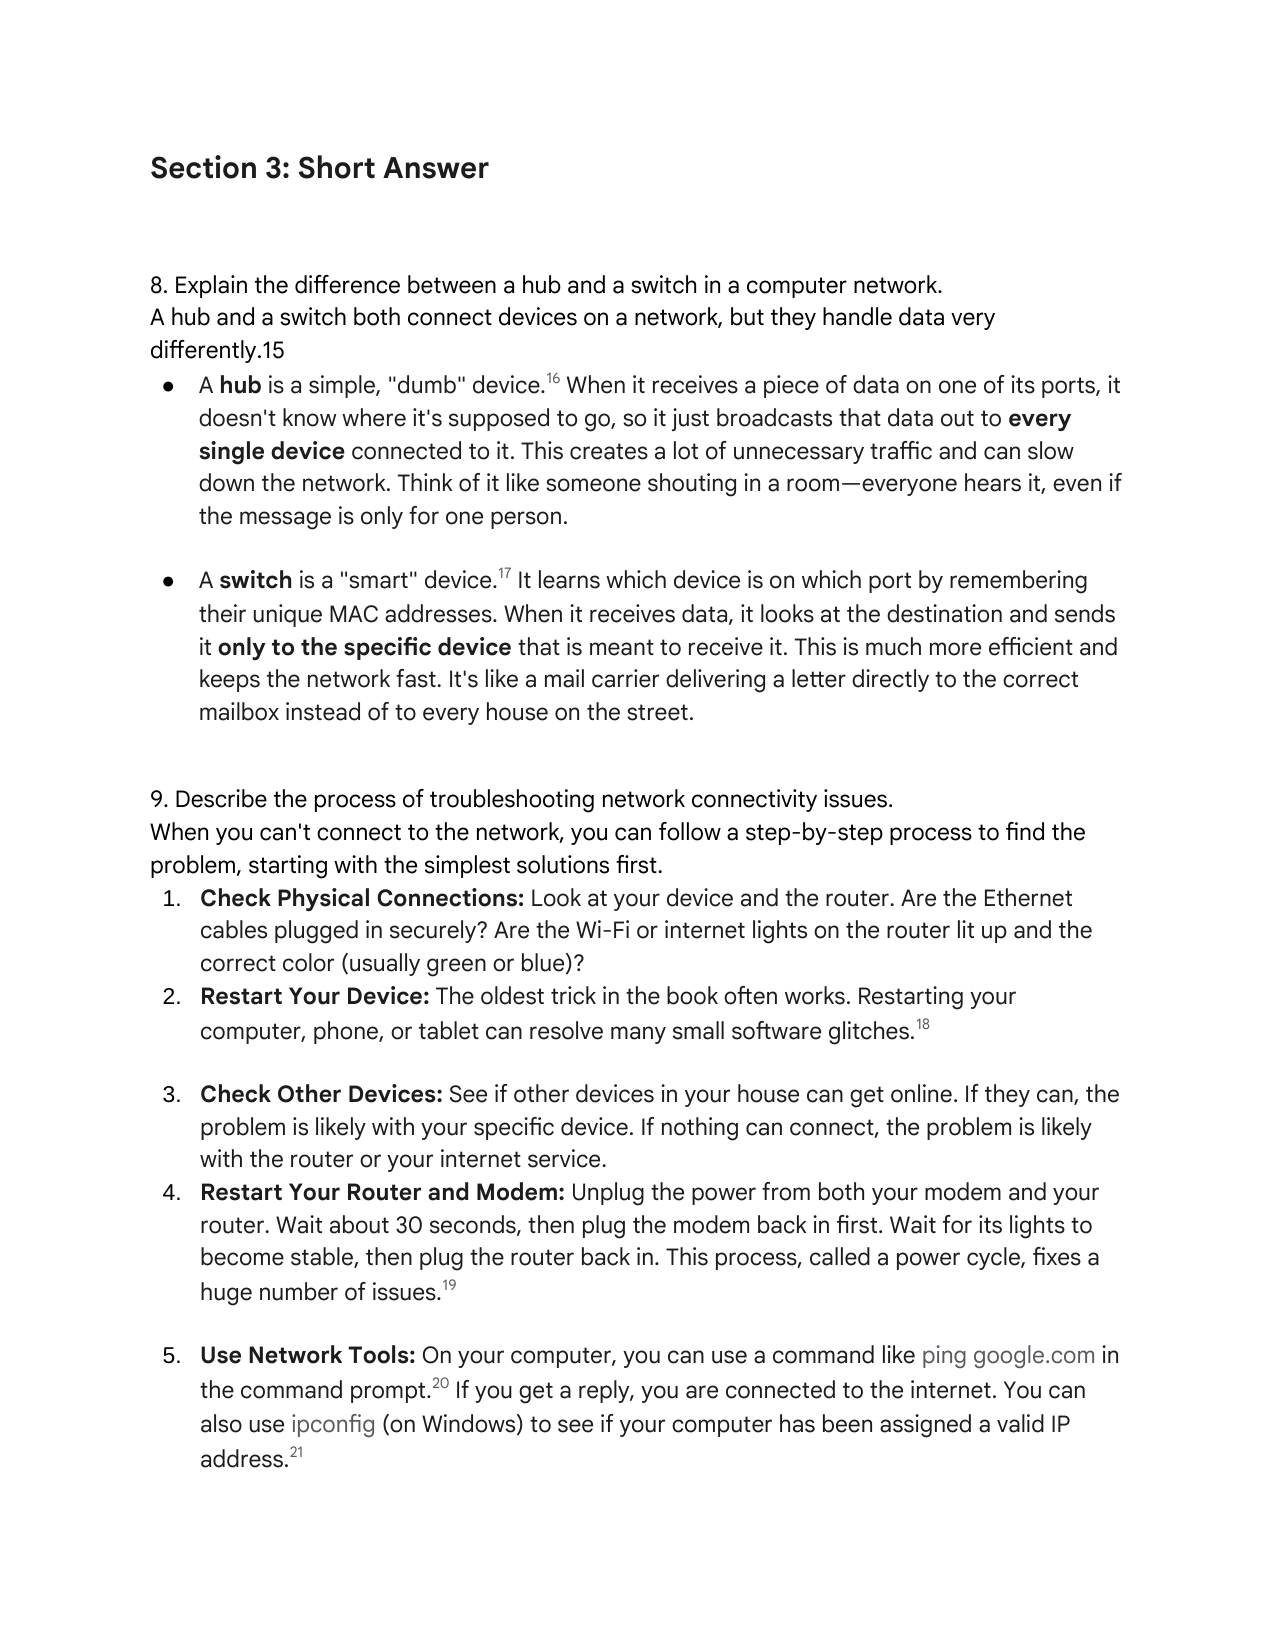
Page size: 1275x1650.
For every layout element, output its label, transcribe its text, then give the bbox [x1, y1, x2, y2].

subtitle Section 3: Short Answer [150, 150, 1125, 187]
text When you can't connect to the network, you can follow a step-by-step process to find the problem, starting with the simplest solutions first. [150, 818, 1125, 880]
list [162, 1342, 1125, 1474]
list A hub is a simple, "dumb" device.16 When it receives a piece of data on one of its ports, it doesn't know where it's supposed to go, so it just broadcasts that data out to every single device connected to it. This creates a lot of unnecessary traffic and can slow down the network. Think of it like someone shouting in a room—everyone hears it, even if the message is only for one person. [161, 369, 1125, 561]
list Restart Your Router and Modem: Unplug the power from both your modem and your router. Wait about 30 seconds, then plug the modem back in first. Wait for its lights to become stable, then plug the router back in. This process, called a power cycle, fixes a huge number of issues.19 [162, 1178, 1125, 1338]
list A switch is a "smart" device.17 It learns which device is on which port by remembering their unique MAC addresses. When it receives data, it looks at the destination and sends it only to the specific device that is meant to receive it. This is much more efficient and keeps the network fast. It's like a mail carrier delivering a letter directly to the correct mailbox instead of to every house on the street. [161, 565, 1125, 757]
list Check Physical Connections: Look at your device and the router. Are the Ethernet cables plugged in securely? Are the Wi-Fi or internet lights on the router lit up and the correct color (usually green or blue)? [162, 884, 1125, 978]
text 9. Describe the process of troubleshooting network connectivity issues. [150, 786, 1125, 814]
list Check Other Devices: See if other devices in your house can get online. If they can, the problem is likely with your specific device. If nothing can connect, the problem is likely with the router or your internet service. [162, 1080, 1125, 1174]
text A hub and a switch both connect devices on a network, but they handle data very differently.15 [150, 303, 1125, 365]
list Restart Your Device: The oldest trick in the book often works. Restarting your computer, phone, or tablet can resolve many small software glitches.18 [162, 982, 1125, 1076]
text 8. Explain the difference between a hub and a switch in a computer network. [150, 271, 1125, 299]
